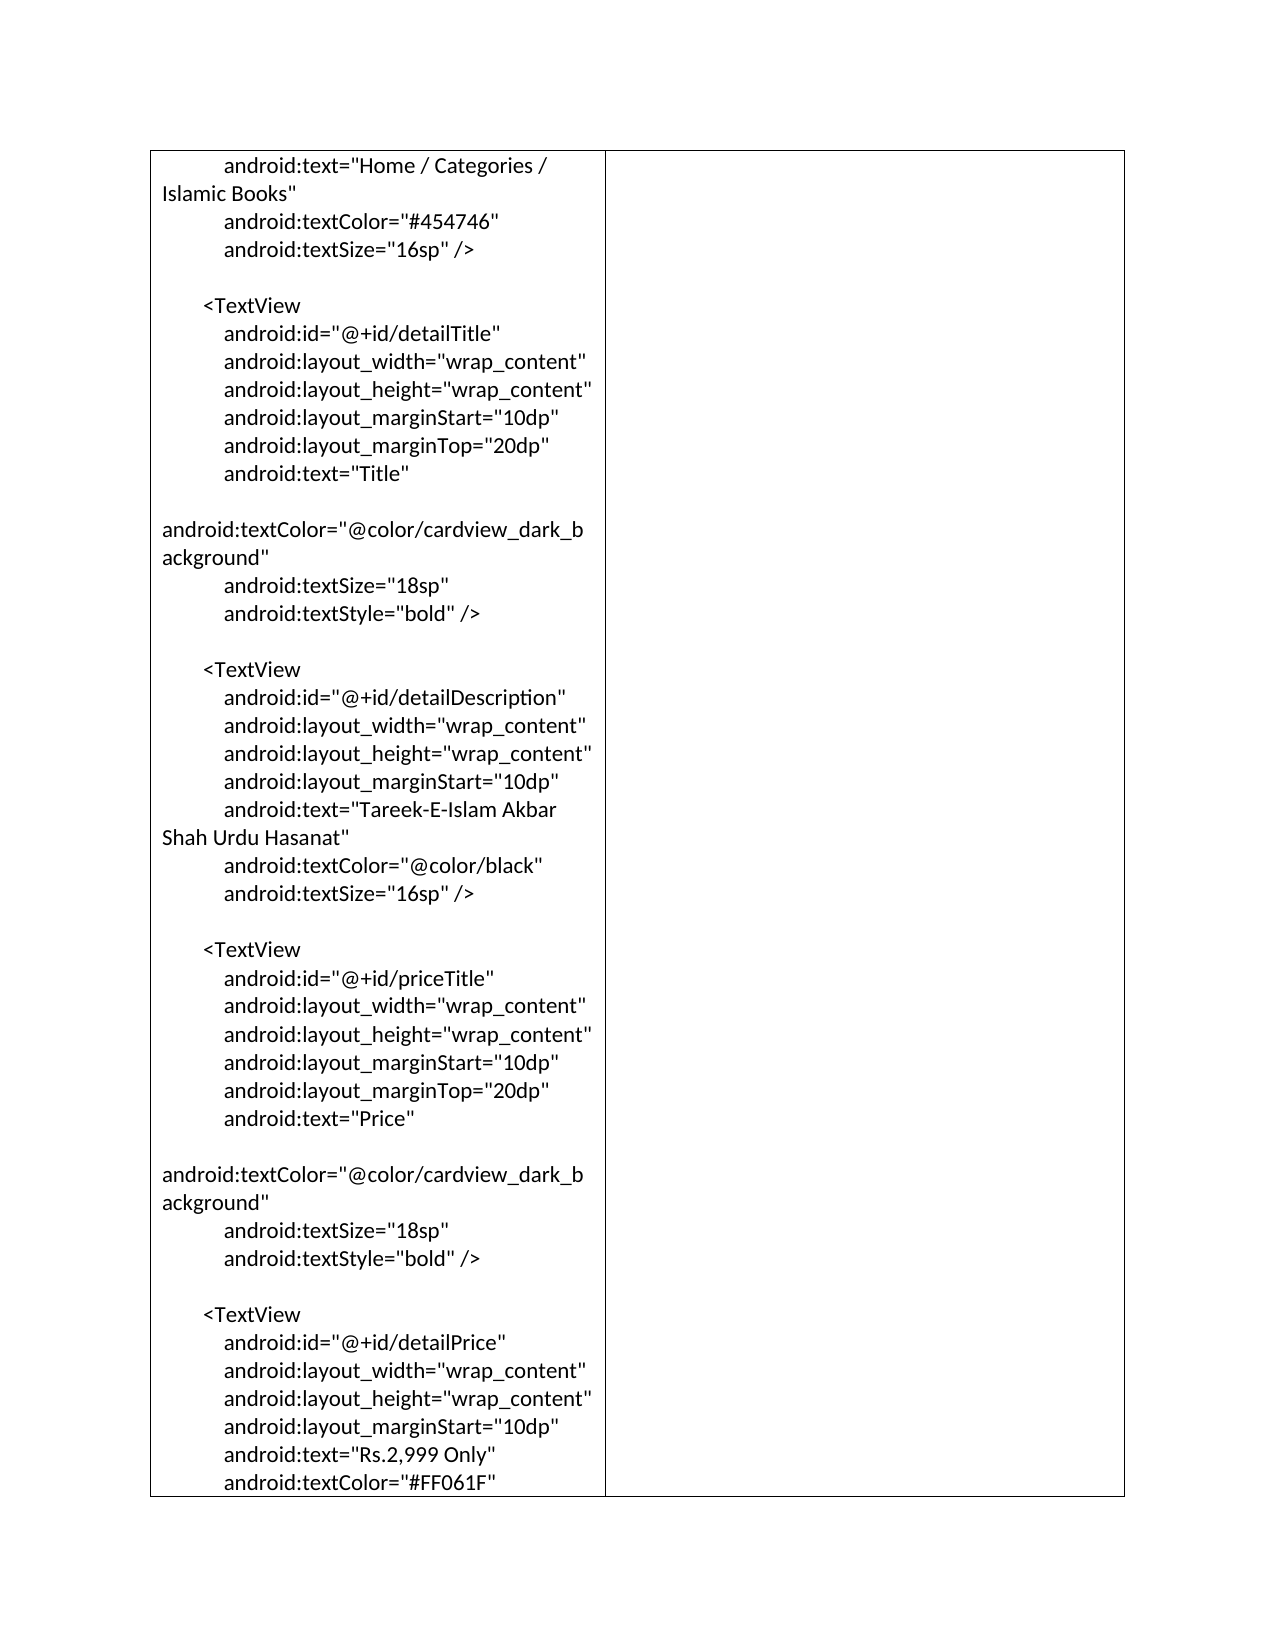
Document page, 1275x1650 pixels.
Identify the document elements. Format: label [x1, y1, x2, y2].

table_cell [606, 151, 1124, 1496]
table_cell [151, 151, 605, 1496]
